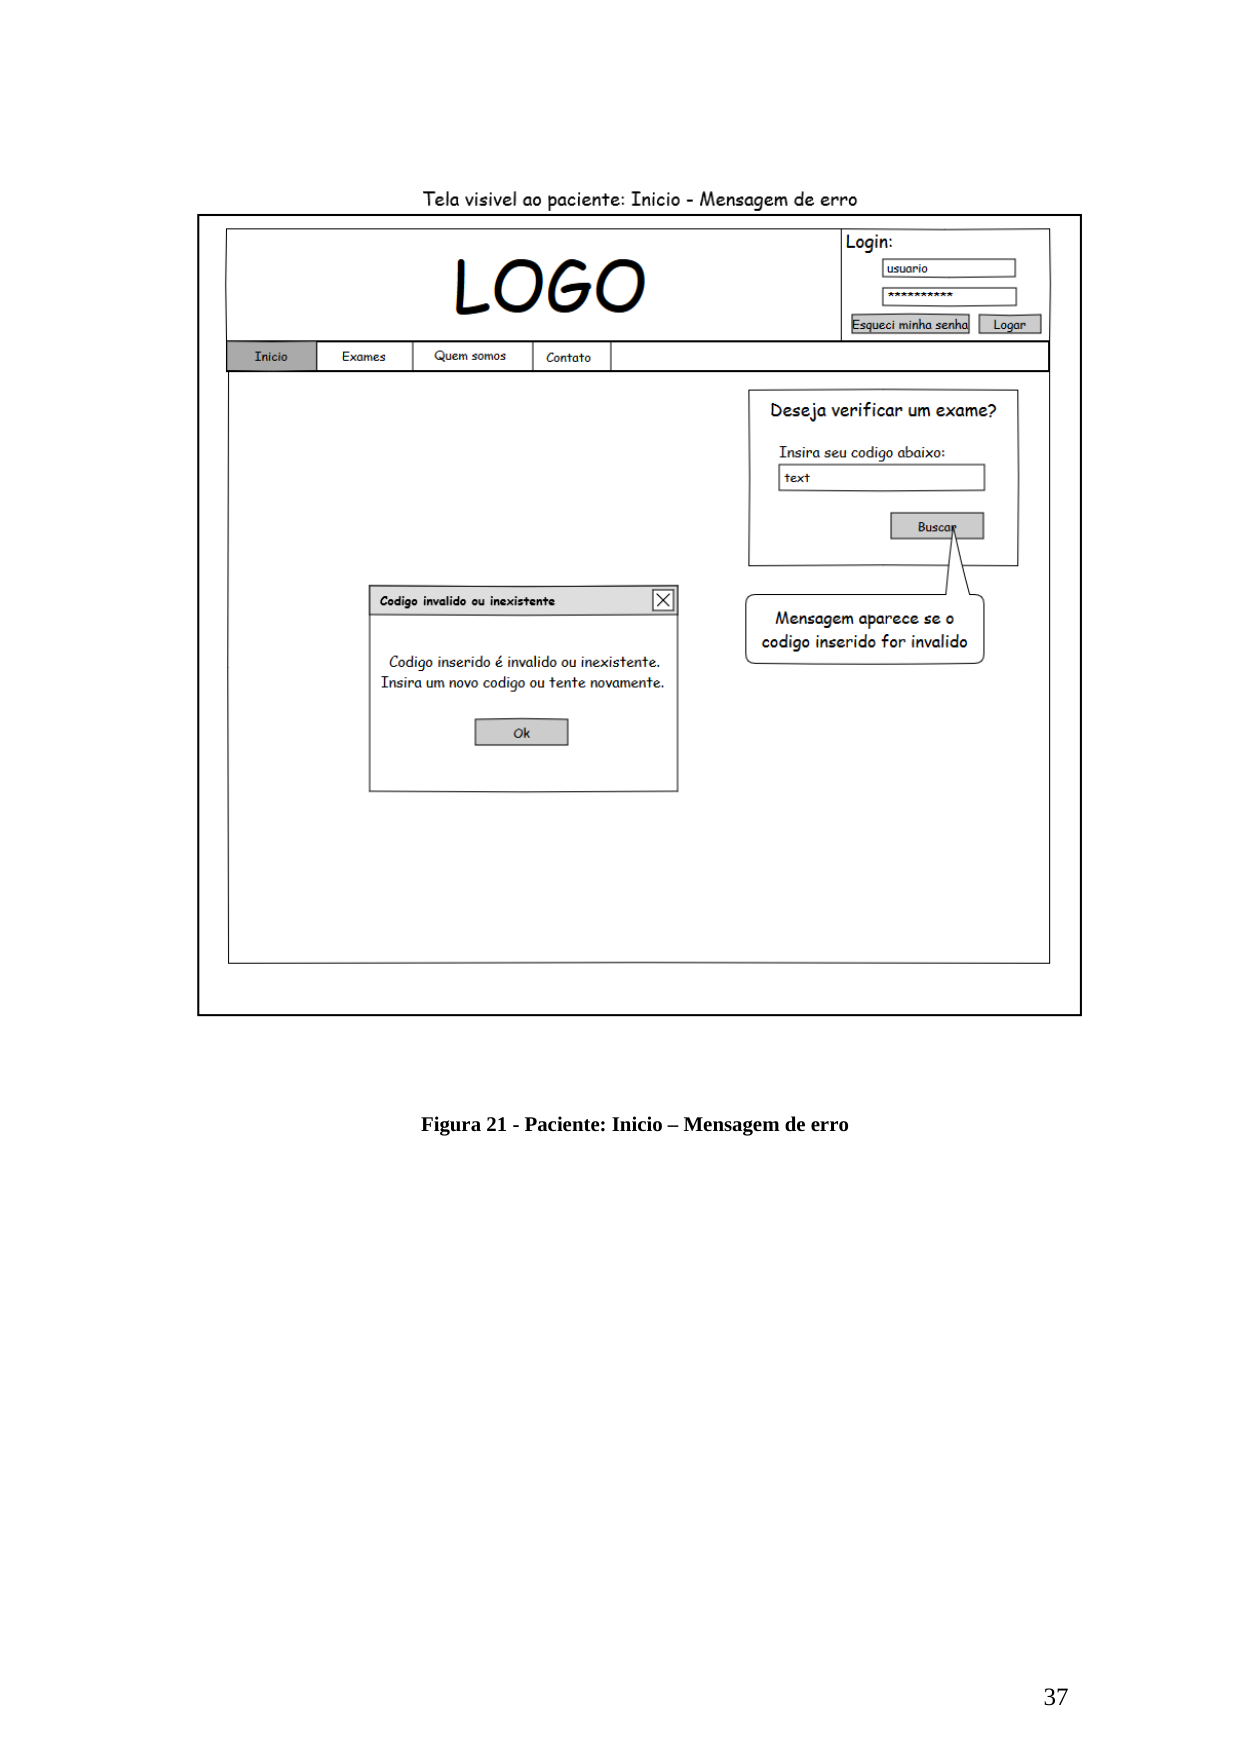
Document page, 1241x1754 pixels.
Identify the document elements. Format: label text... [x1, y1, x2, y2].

picture [148, 177, 1122, 1085]
